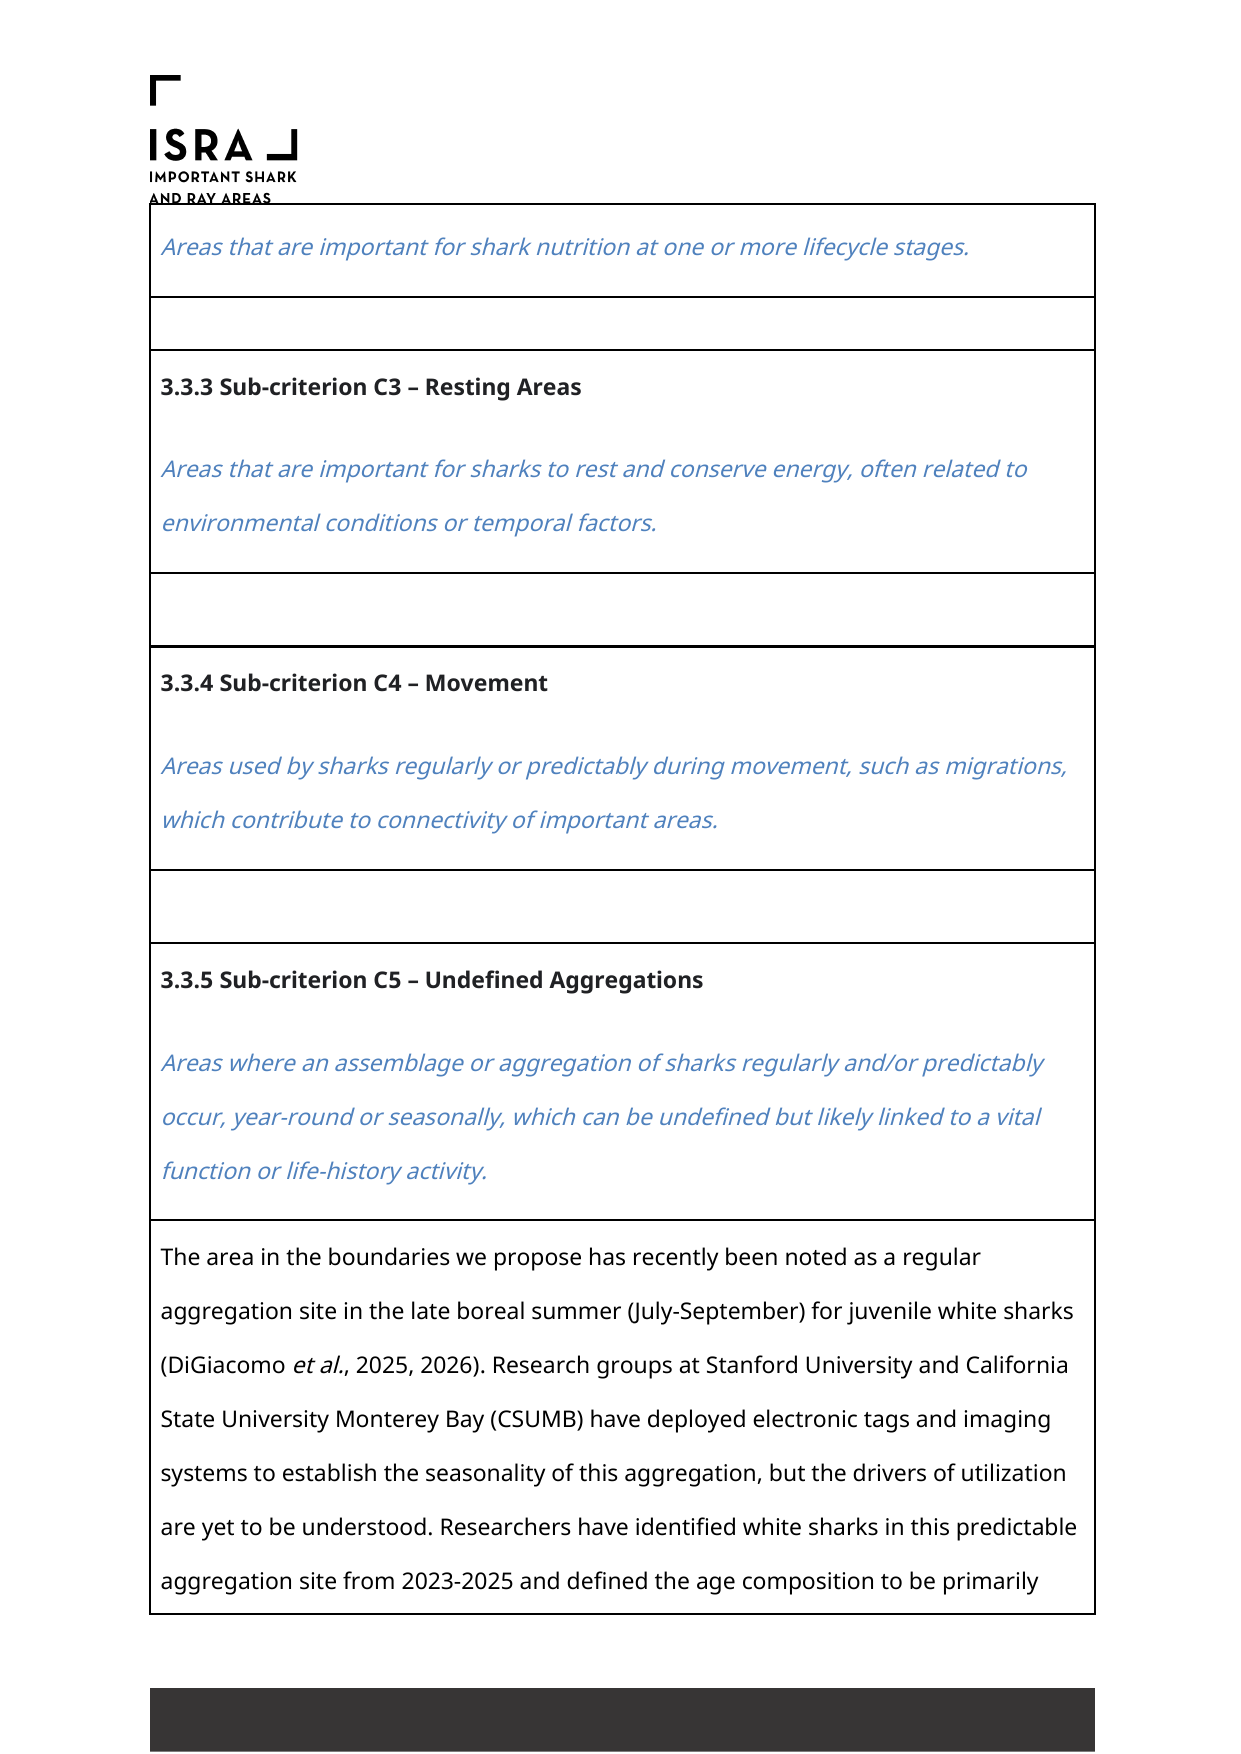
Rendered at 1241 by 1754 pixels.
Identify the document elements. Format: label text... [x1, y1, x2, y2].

table_cell 3.3.4 Sub-criterion C4 – Movement Areas used by sharks regularly or predictably during movement, such as migrations, which contribute to connectivity of important areas. [151, 648, 1094, 868]
picture [150, 75, 298, 203]
table_cell [151, 871, 1094, 942]
table_cell [151, 298, 1094, 349]
table_cell 3.3.5 Sub-criterion C5 – Undefined Aggregations Areas where an assemblage or aggregation of sharks regularly and/or predictably occur, year-round or seasonally, which can be undefined but likely linked to a vital function or life-history activity. [151, 944, 1094, 1219]
table_cell 3.3.3 Sub-criterion C3 – Resting Areas Areas that are important for sharks to rest and conserve energy, often related to environmental conditions or temporal factors. [151, 351, 1094, 572]
table_cell 3.3.2 Sub-criterion C2 – Feeding Areas Areas that are important for shark nutrition at one or more lifecycle stages. [151, 205, 1094, 296]
table_cell [151, 574, 1094, 645]
